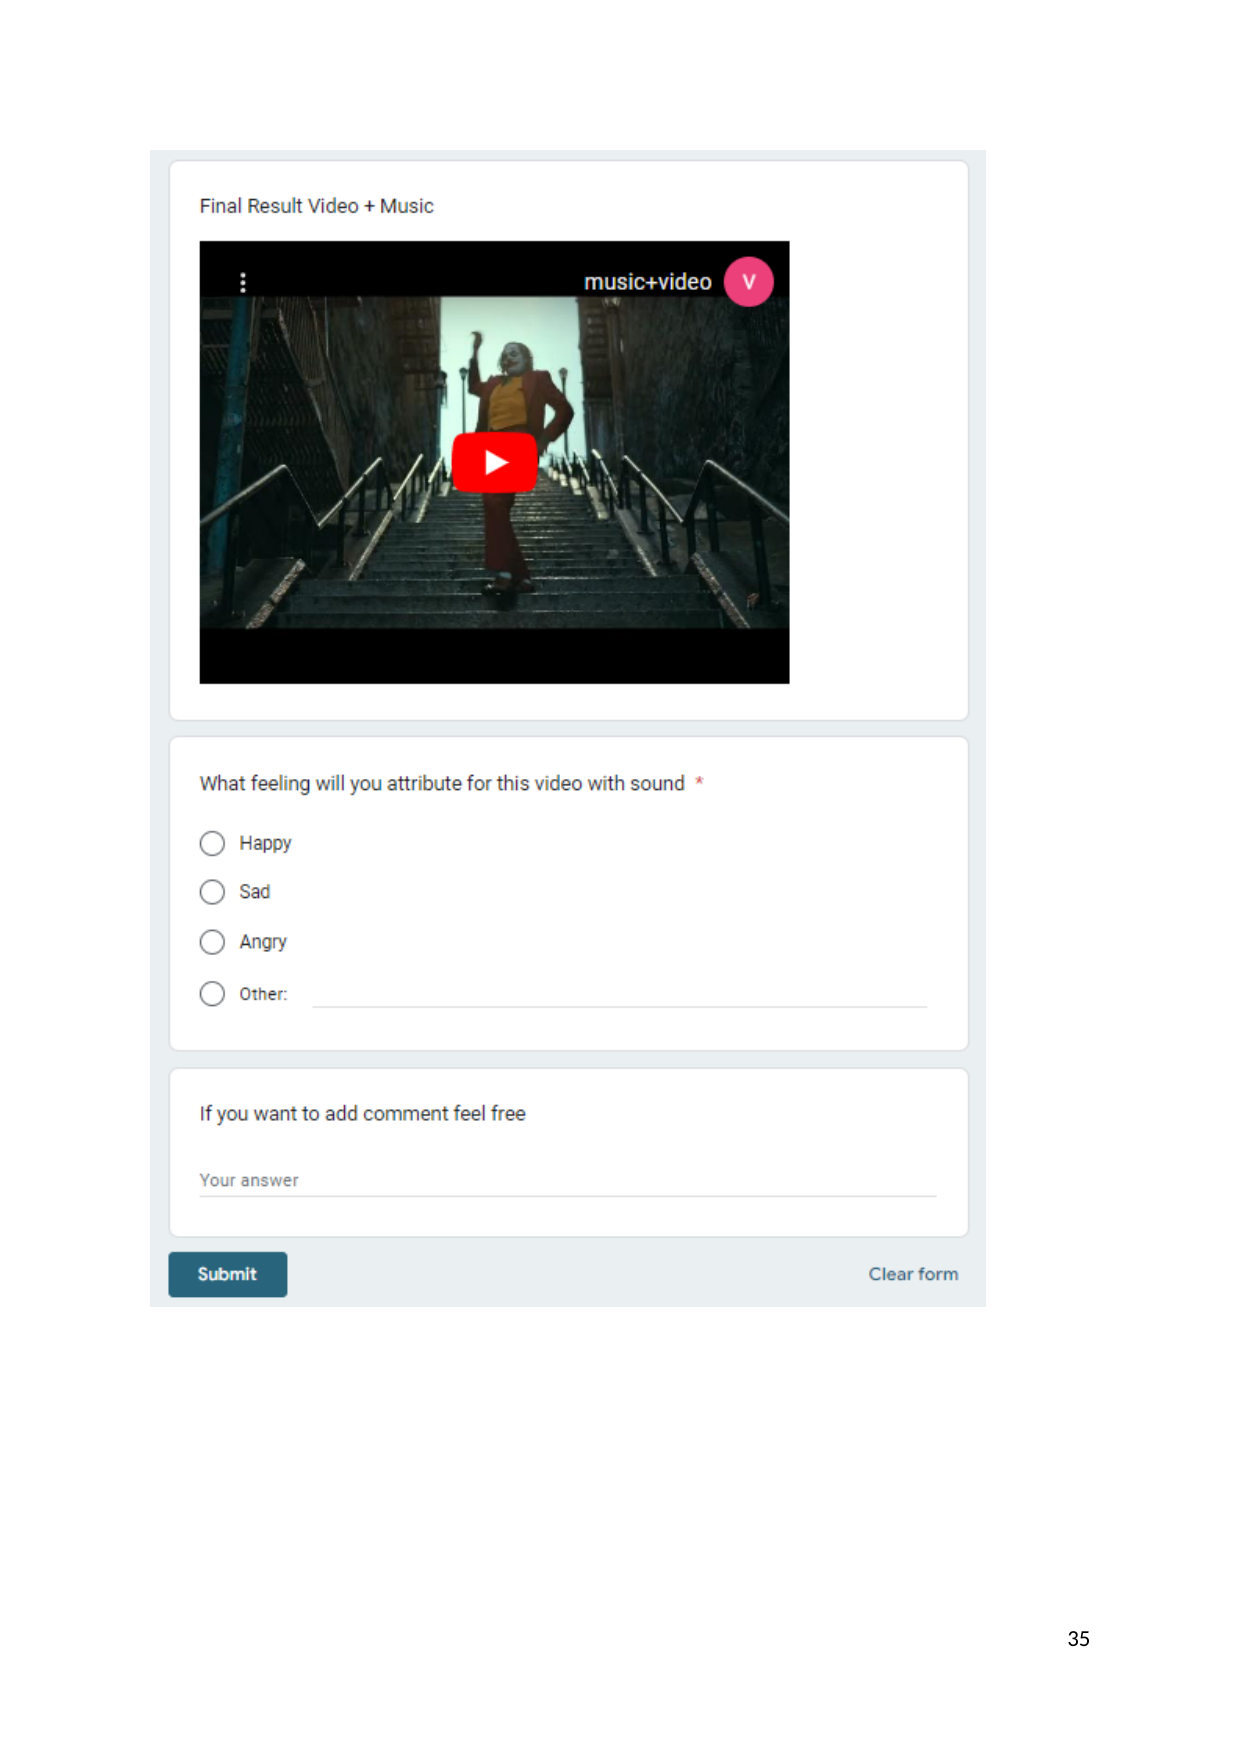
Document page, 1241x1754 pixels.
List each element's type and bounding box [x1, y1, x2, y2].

picture [150, 150, 987, 1307]
